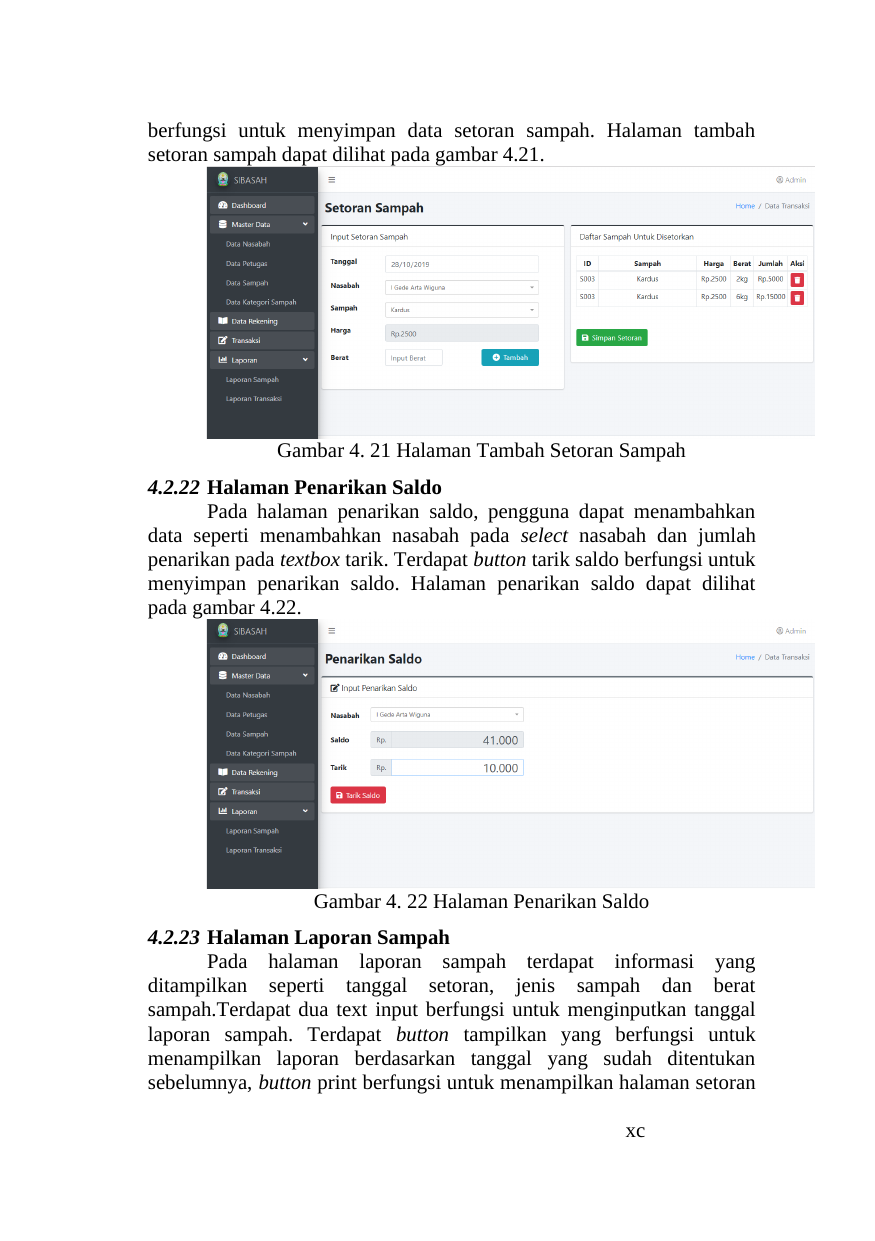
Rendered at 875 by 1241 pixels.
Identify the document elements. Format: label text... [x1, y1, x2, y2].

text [148, 118, 756, 166]
picture [206, 166, 815, 439]
text Halaman Laporan Sampah [148, 925, 756, 949]
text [148, 949, 756, 1094]
picture [206, 619, 815, 889]
text Halaman Penarikan Saldo [148, 475, 756, 499]
text Pada halaman penarikan saldo, pengguna dapat menambahkan data seperti menambahkan nasabah pada select nasabah dan jumlah penarikan pada textbox tarik. Terdapat button tarik saldo berfungsi untuk menyimpan penarikan saldo. Halaman penarikan saldo dapat dilihat pada gambar 4.22. [148, 499, 756, 619]
